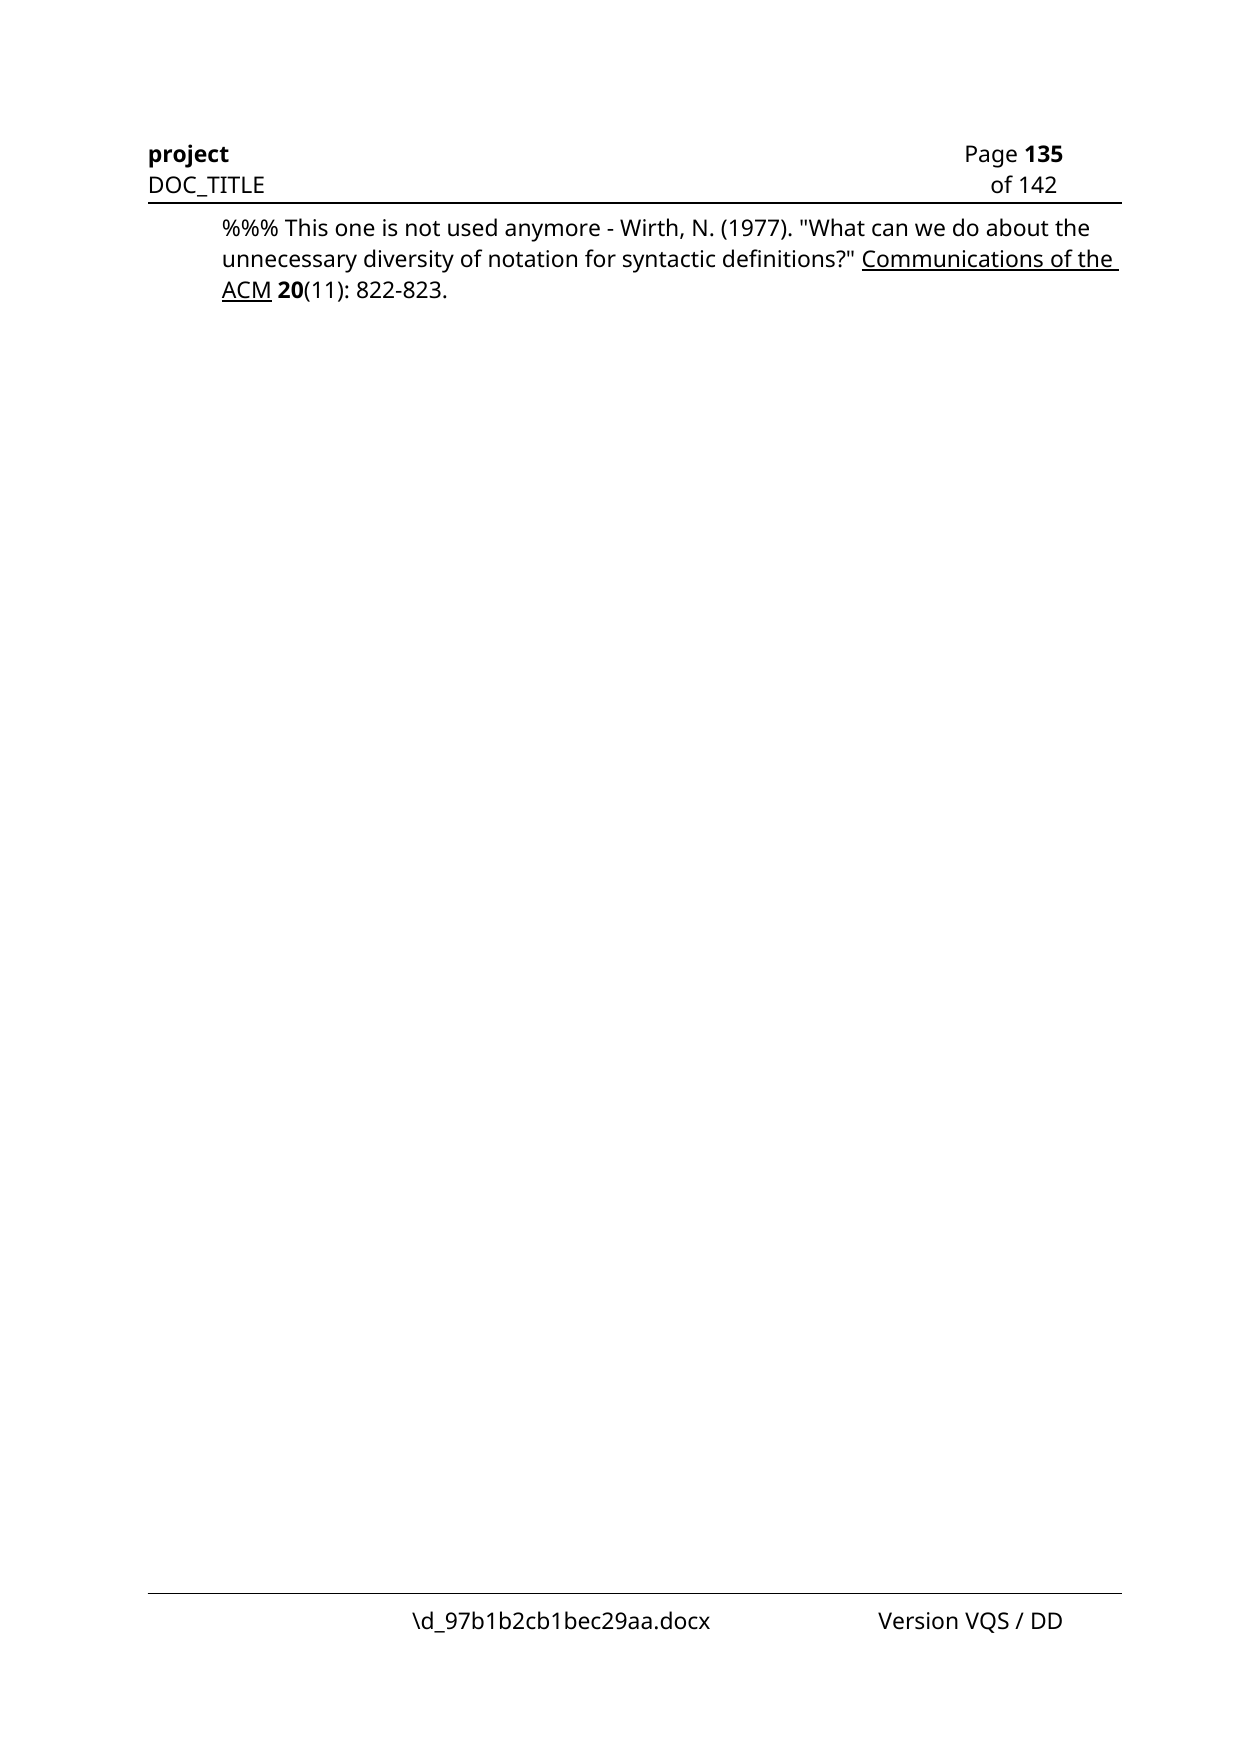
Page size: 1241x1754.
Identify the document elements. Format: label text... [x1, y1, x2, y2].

text %%% This one is not used anymore - Wirth, N. (1977). "What can we do about the unnecessary diversity of notation for syntactic definitions?" Communications of the ACM 20(11): 822-823. [222, 211, 1122, 305]
